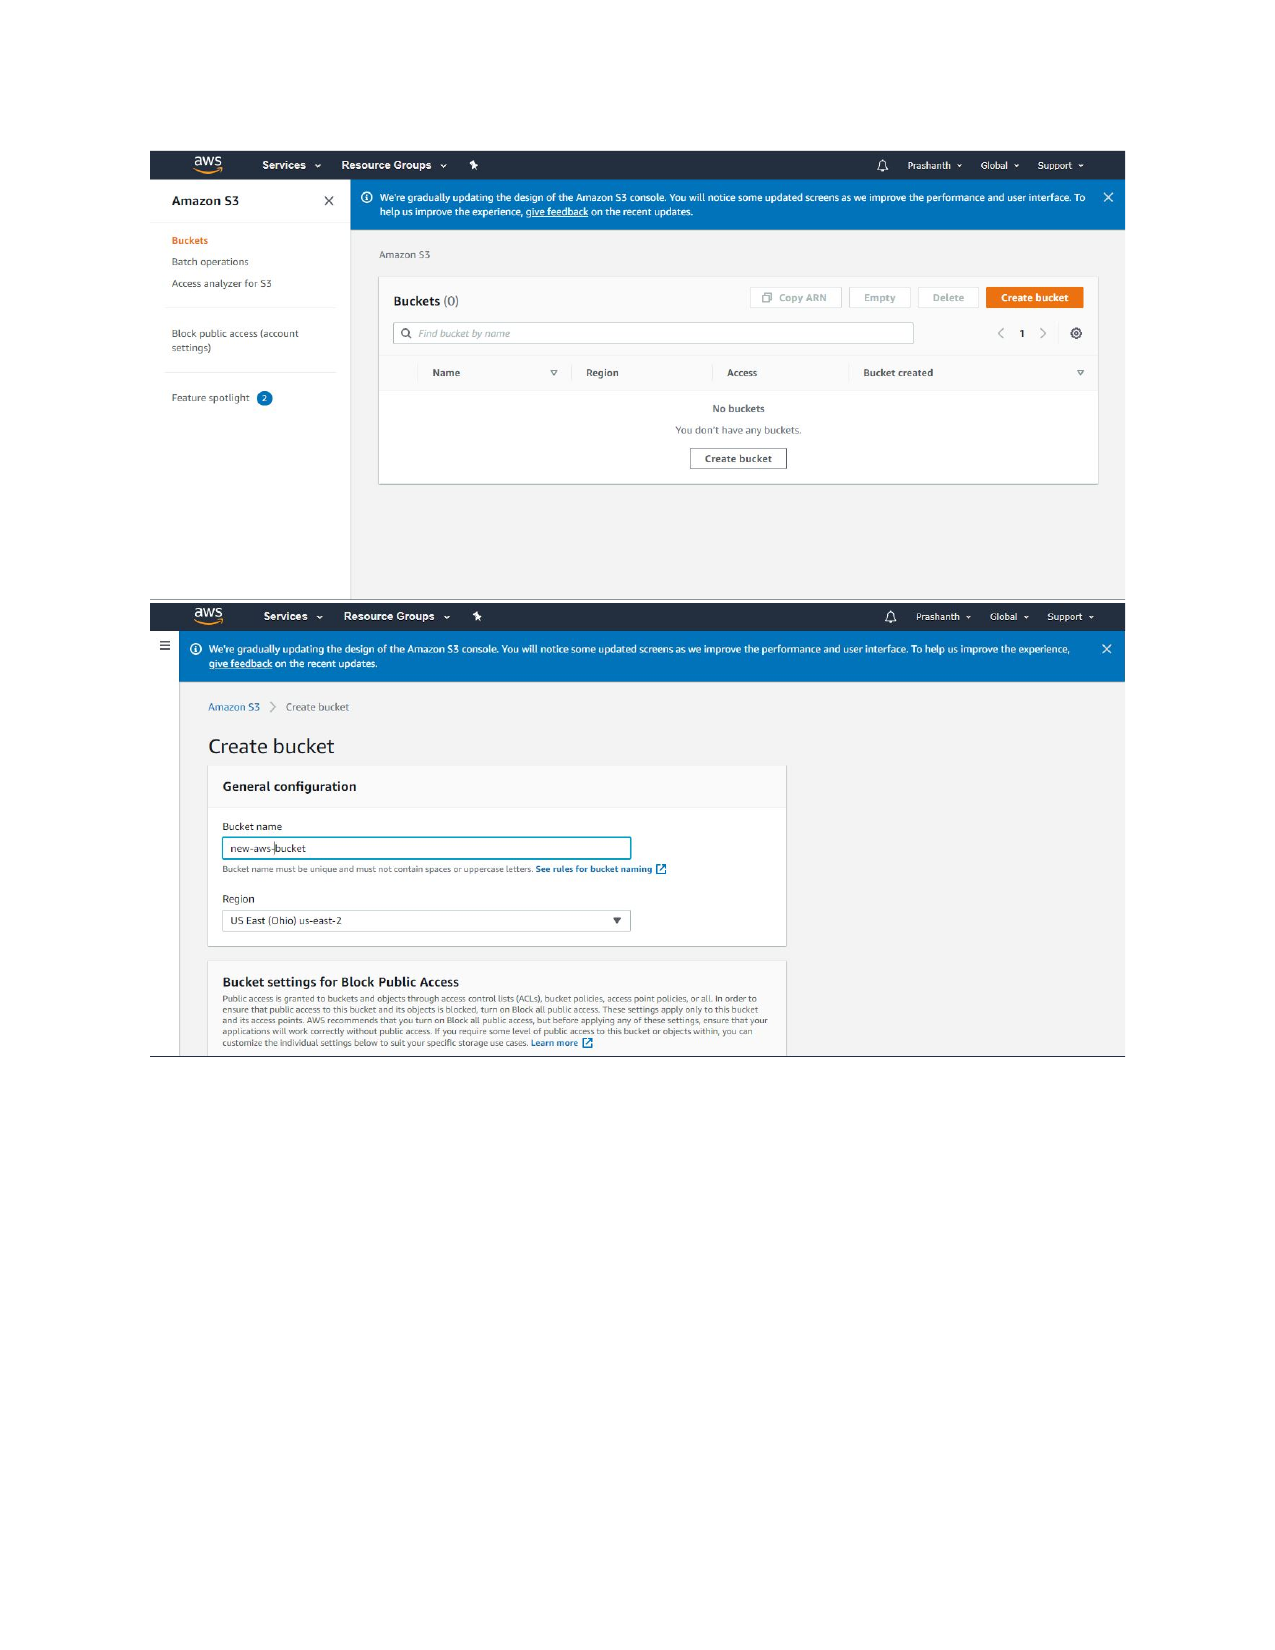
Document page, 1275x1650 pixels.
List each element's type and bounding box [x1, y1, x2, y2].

picture [150, 150, 1125, 600]
picture [150, 603, 1125, 1057]
